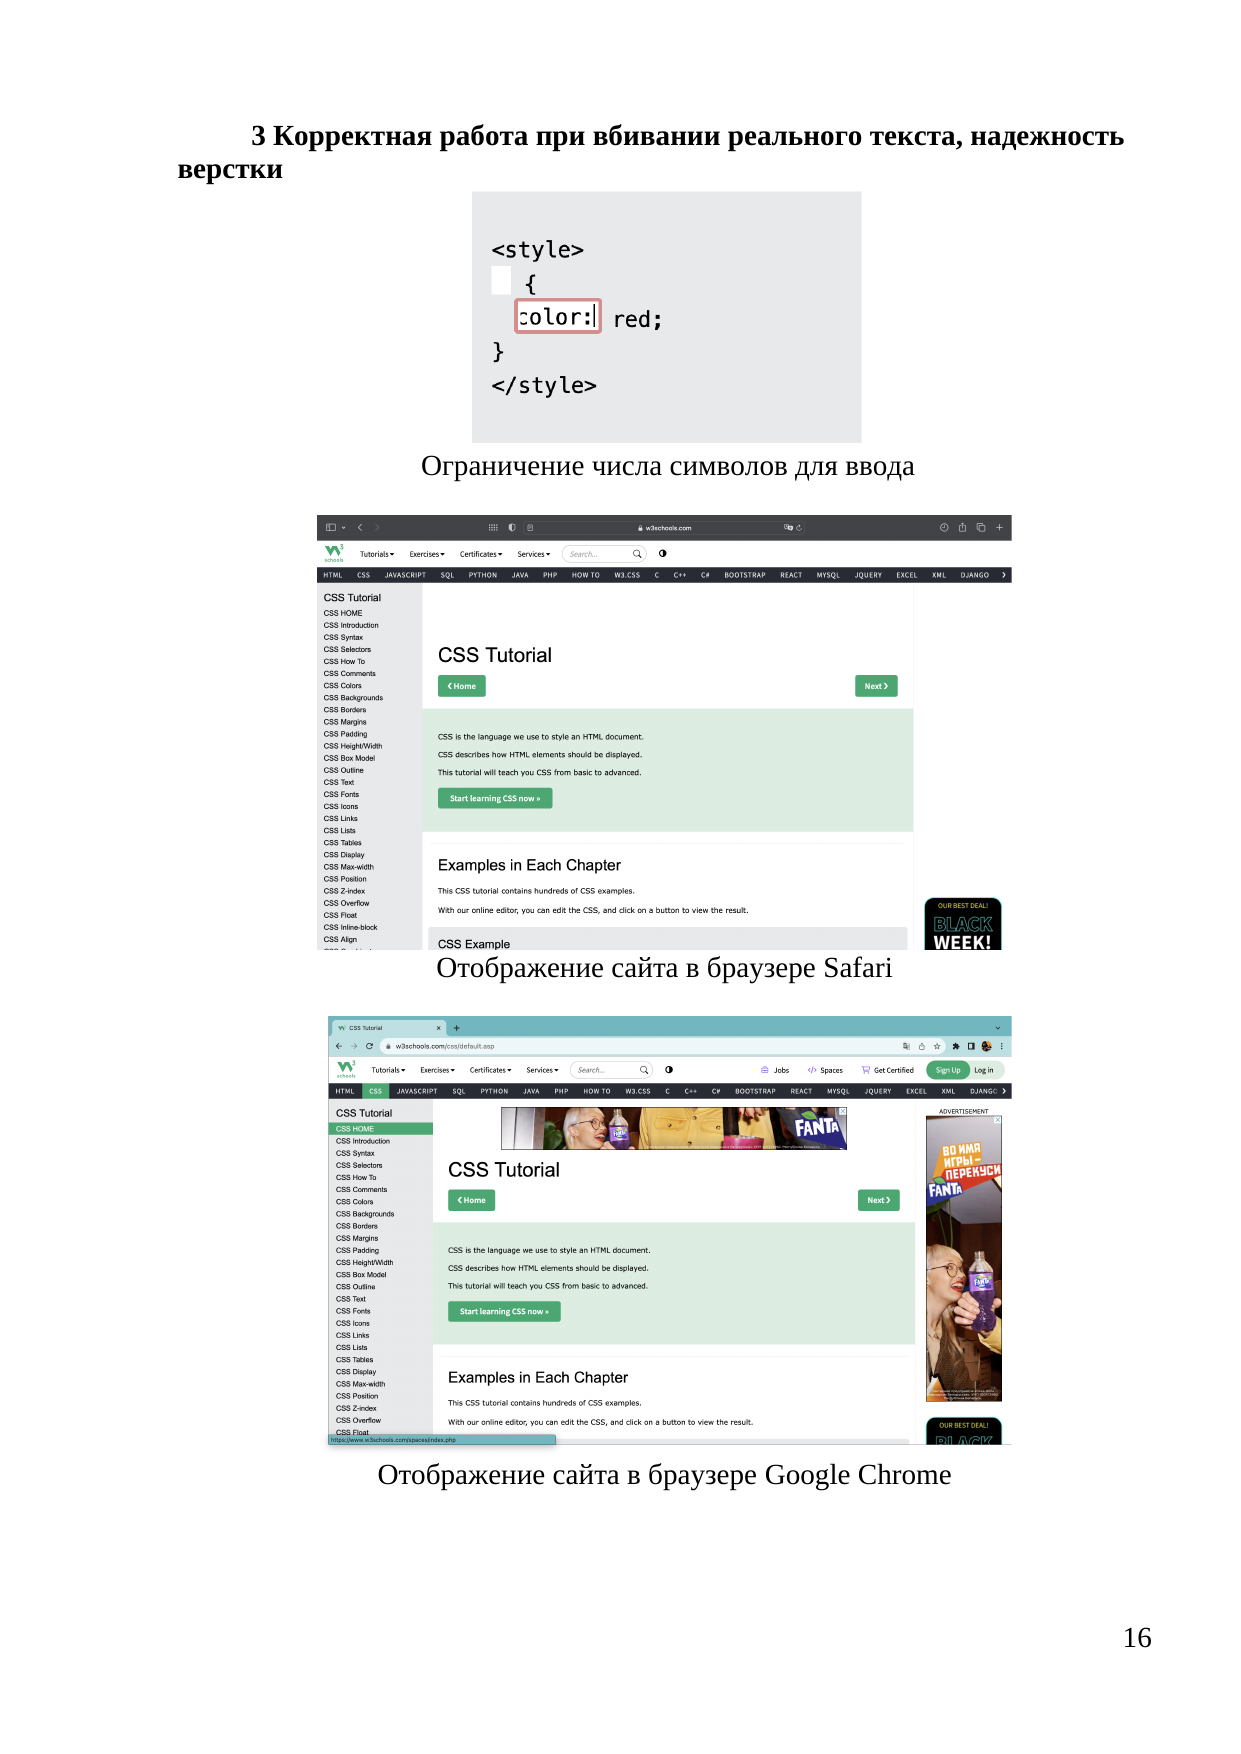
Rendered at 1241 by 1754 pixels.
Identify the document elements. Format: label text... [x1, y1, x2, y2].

text Отображение сайта в браузере Google Chrome [177, 1457, 1152, 1491]
text Отображение сайта в браузере Safari [177, 950, 1152, 983]
text Ограничение числа символов для ввода [177, 448, 1152, 482]
picture [317, 1016, 1012, 1458]
text 3 Корректная работа при вбивании реального текста, надежность верстки [177, 118, 1152, 185]
picture [467, 185, 862, 449]
picture [317, 515, 1012, 950]
